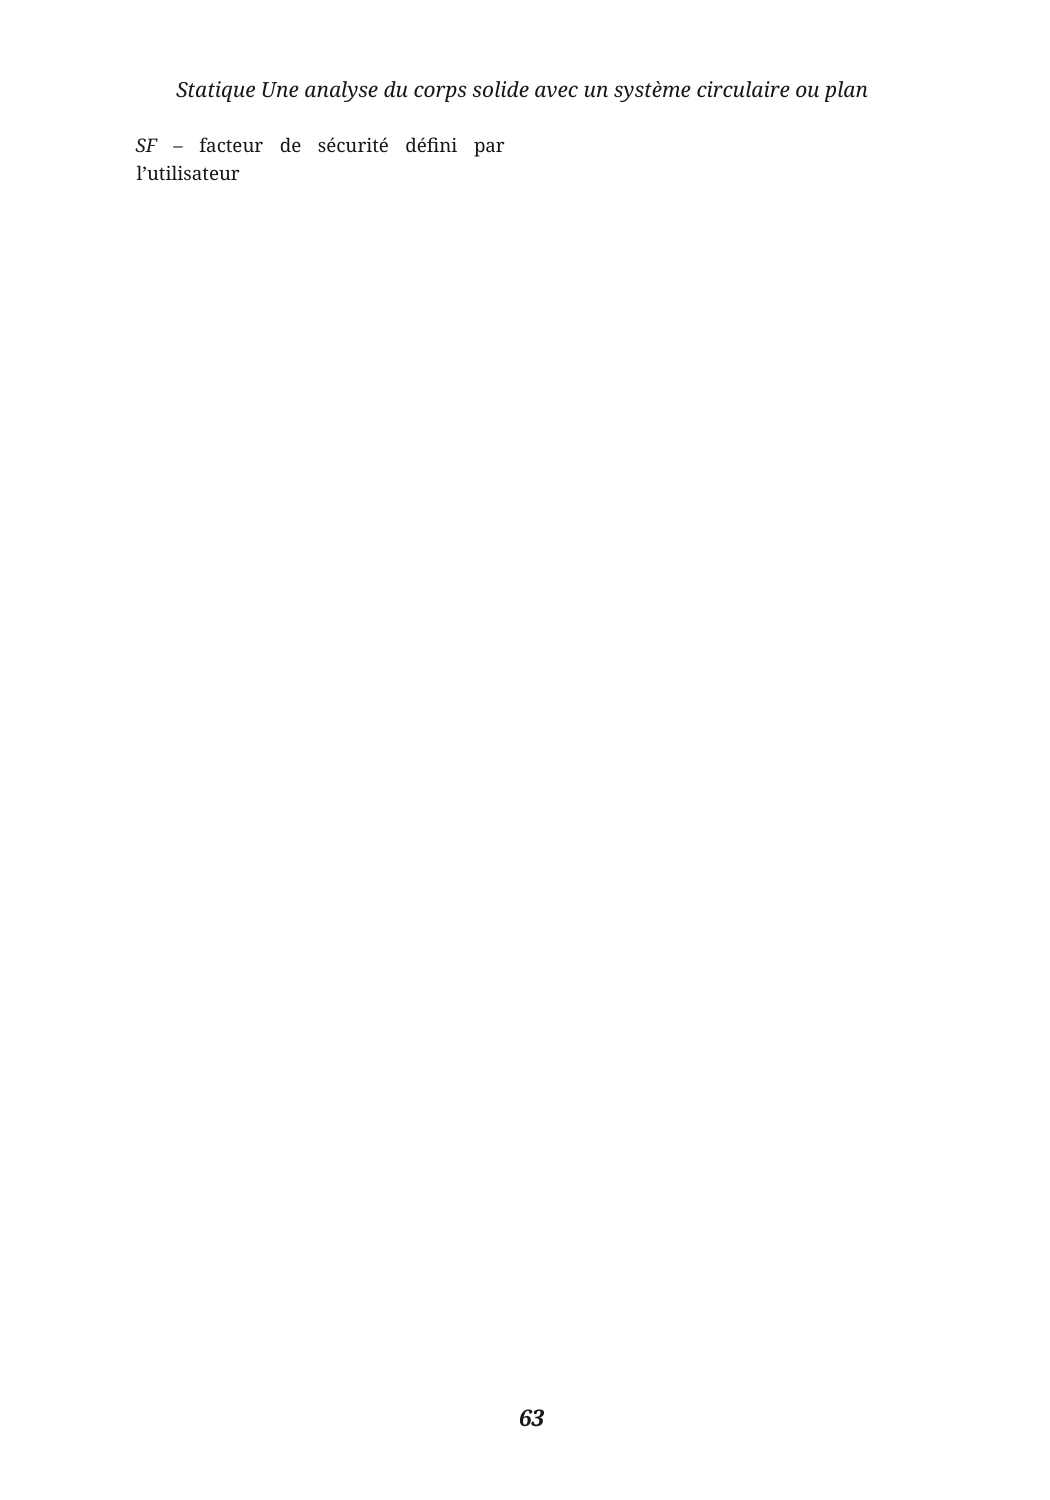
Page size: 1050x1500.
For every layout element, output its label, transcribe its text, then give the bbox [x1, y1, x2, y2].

text SF – facteur de sécurité défini par l’utilisateur [135, 132, 505, 186]
